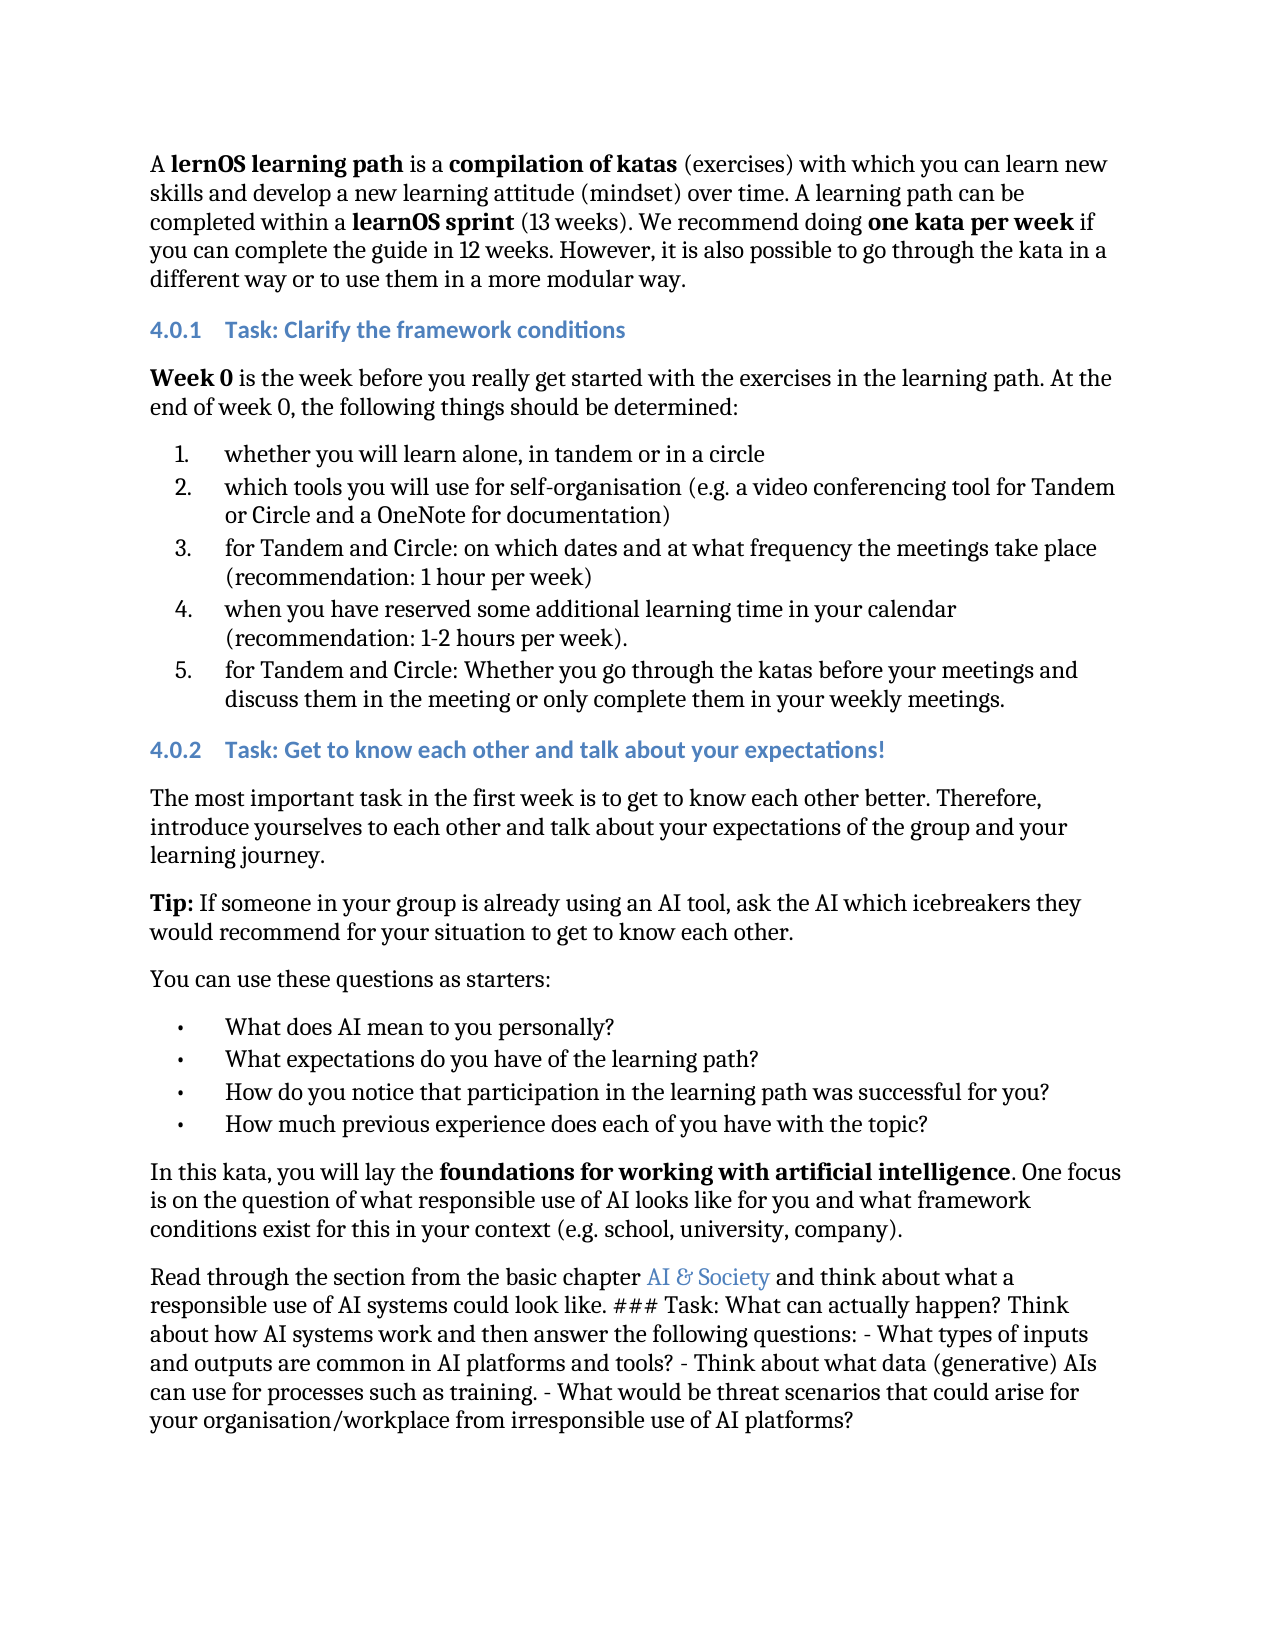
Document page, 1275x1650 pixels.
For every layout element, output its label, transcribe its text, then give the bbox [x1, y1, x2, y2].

text The most important task in the first week is to get to know each other better. Therefore, introduce yourselves to each other and talk about your expectations of the group and your learning journey. [150, 784, 1125, 870]
list for Tandem and Circle: Whether you go through the katas before your meetings and discuss them in the meeting or only complete them in your weekly meetings. [175, 656, 1125, 714]
list What does AI mean to you personally? [175, 1013, 1125, 1041]
list for Tandem and Circle: on which dates and at what frequency the meetings take place (recommendation: 1 hour per week) [175, 534, 1125, 591]
list What expectations do you have of the learning path? [175, 1045, 1125, 1074]
list when you have reserved some additional learning time in your calendar (recommendation: 1-2 hours per week). [175, 595, 1125, 653]
list How do you notice that participation in the learning path was successful for you? [175, 1078, 1125, 1106]
list How much previous experience does each of you have with the topic? [175, 1110, 1125, 1139]
text Week 0 is the week before you really get started with the exercises in the learning path. At the end of week 0, the following things should be determined: [150, 364, 1125, 421]
subtitle 4.0.1 Task: Clarify the framework conditions [150, 314, 1125, 345]
text Tip: If someone in your group is already using an AI tool, ask the AI which icebreakers they would recommend for your situation to get to know each other. [150, 889, 1125, 946]
text You can use these questions as starters: [150, 965, 1125, 994]
list which tools you will use for self-organisation (e.g. a video conferencing tool for Tandem or Circle and a OneNote for documentation) [175, 473, 1125, 530]
subtitle 4.0.2 Task: Get to know each other and talk about your expectations! [150, 735, 1125, 765]
text A lernOS learning path is a compilation of katas (exercises) with which you can learn new skills and develop a new learning attitude (mindset) over time. A learning path can be completed within a learnOS sprint (13 weeks). We recommend doing one kata per week if you can complete the guide in 12 weeks. However, it is also possible to go through the kata in a different way or to use them in a more modular way. [150, 150, 1125, 294]
list whether you will learn alone, in tandem or in a circle [175, 440, 1125, 469]
text Read through the section from the basic chapter AI & Society and think about what a responsible use of AI systems could look like. ### Task: What can actually happen? Think about how AI systems work and then answer the following questions: - What types of inputs and outputs are common in AI platforms and tools? - Think about what data (generative) AIs can use for processes such as training. - What would be threat scenarios that could arise for your organisation/workplace from irresponsible use of AI platforms? [150, 1263, 1125, 1435]
text In this kata, you will lay the foundations for working with artificial intelligence. One focus is on the question of what responsible use of AI looks like for you and what framework conditions exist for this in your context (e.g. school, university, company). [150, 1158, 1125, 1244]
